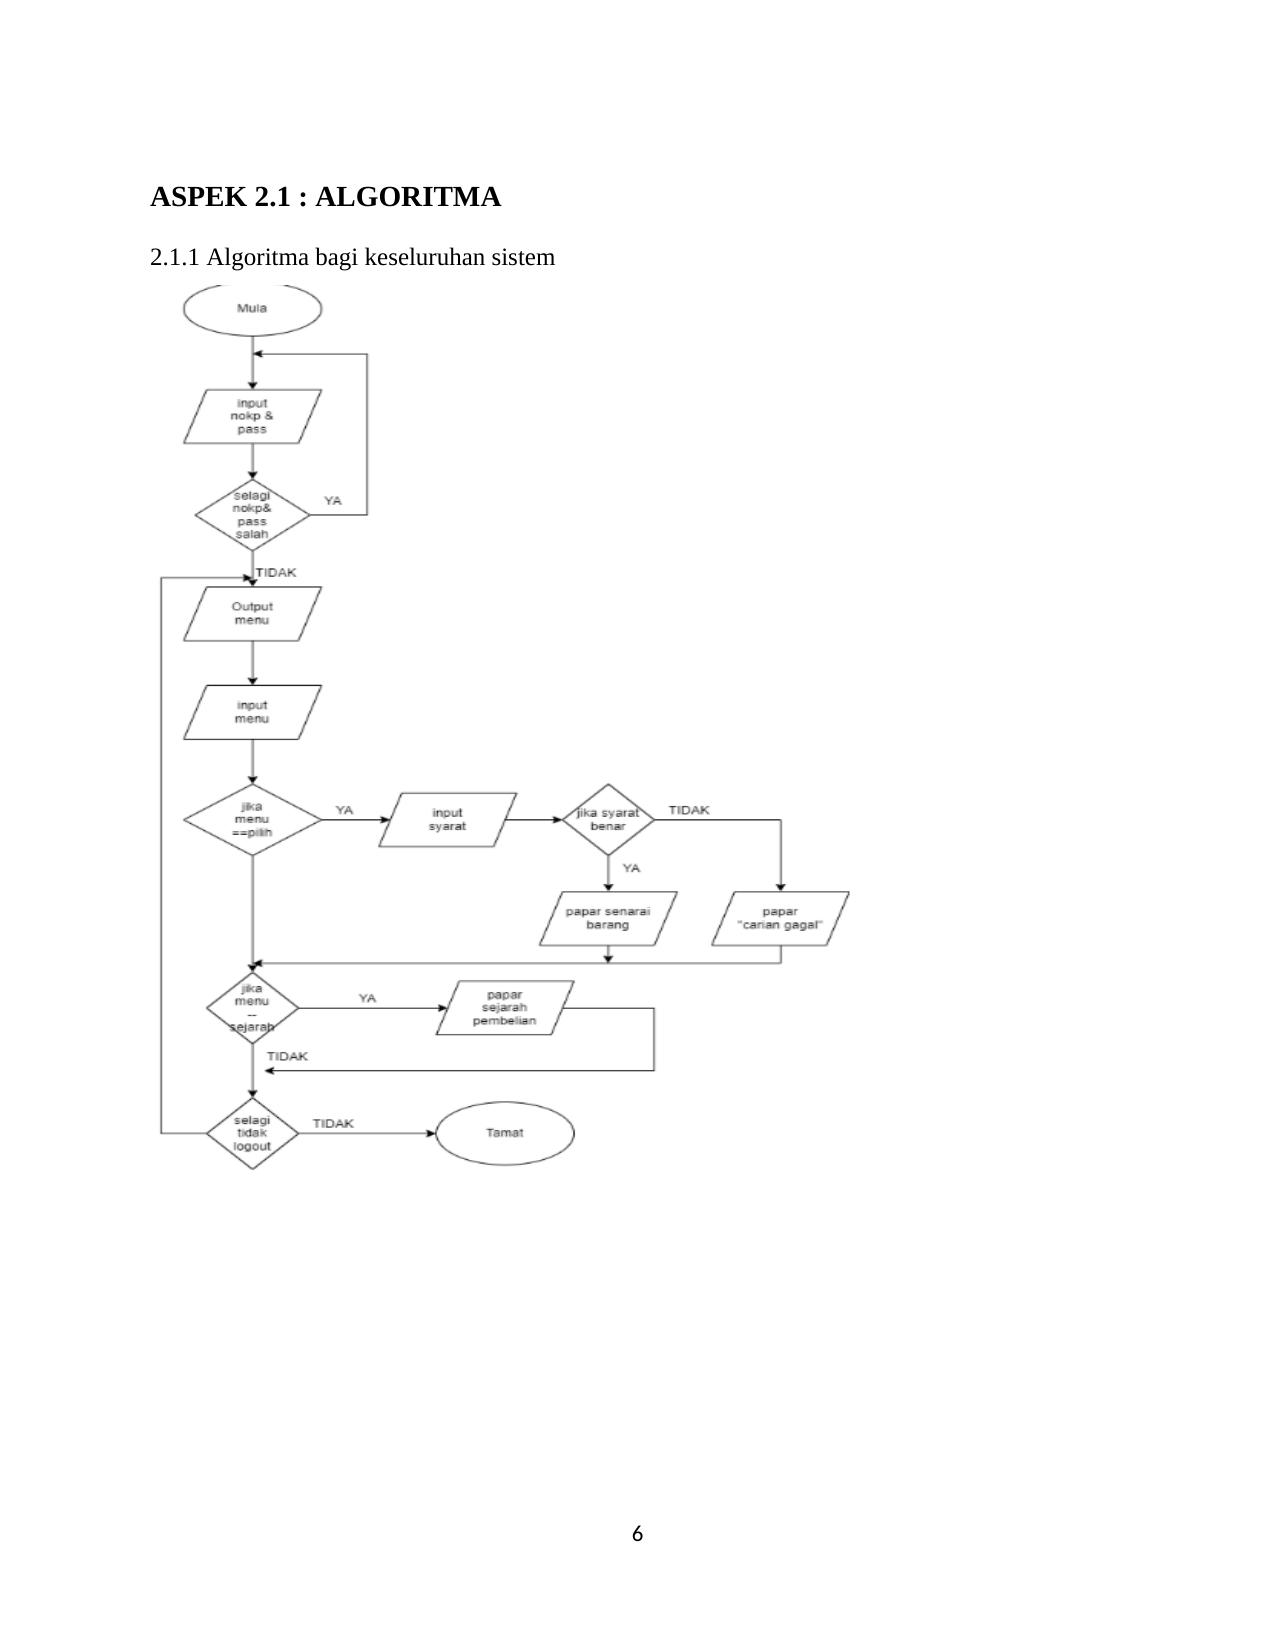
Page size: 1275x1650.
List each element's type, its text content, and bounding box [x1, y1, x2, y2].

text 2.1.1 Algoritma bagi keseluruhan sistem [150, 242, 1125, 271]
subtitle ASPEK 2.1 : ALGORITMA [150, 179, 1125, 213]
picture [150, 285, 905, 1177]
